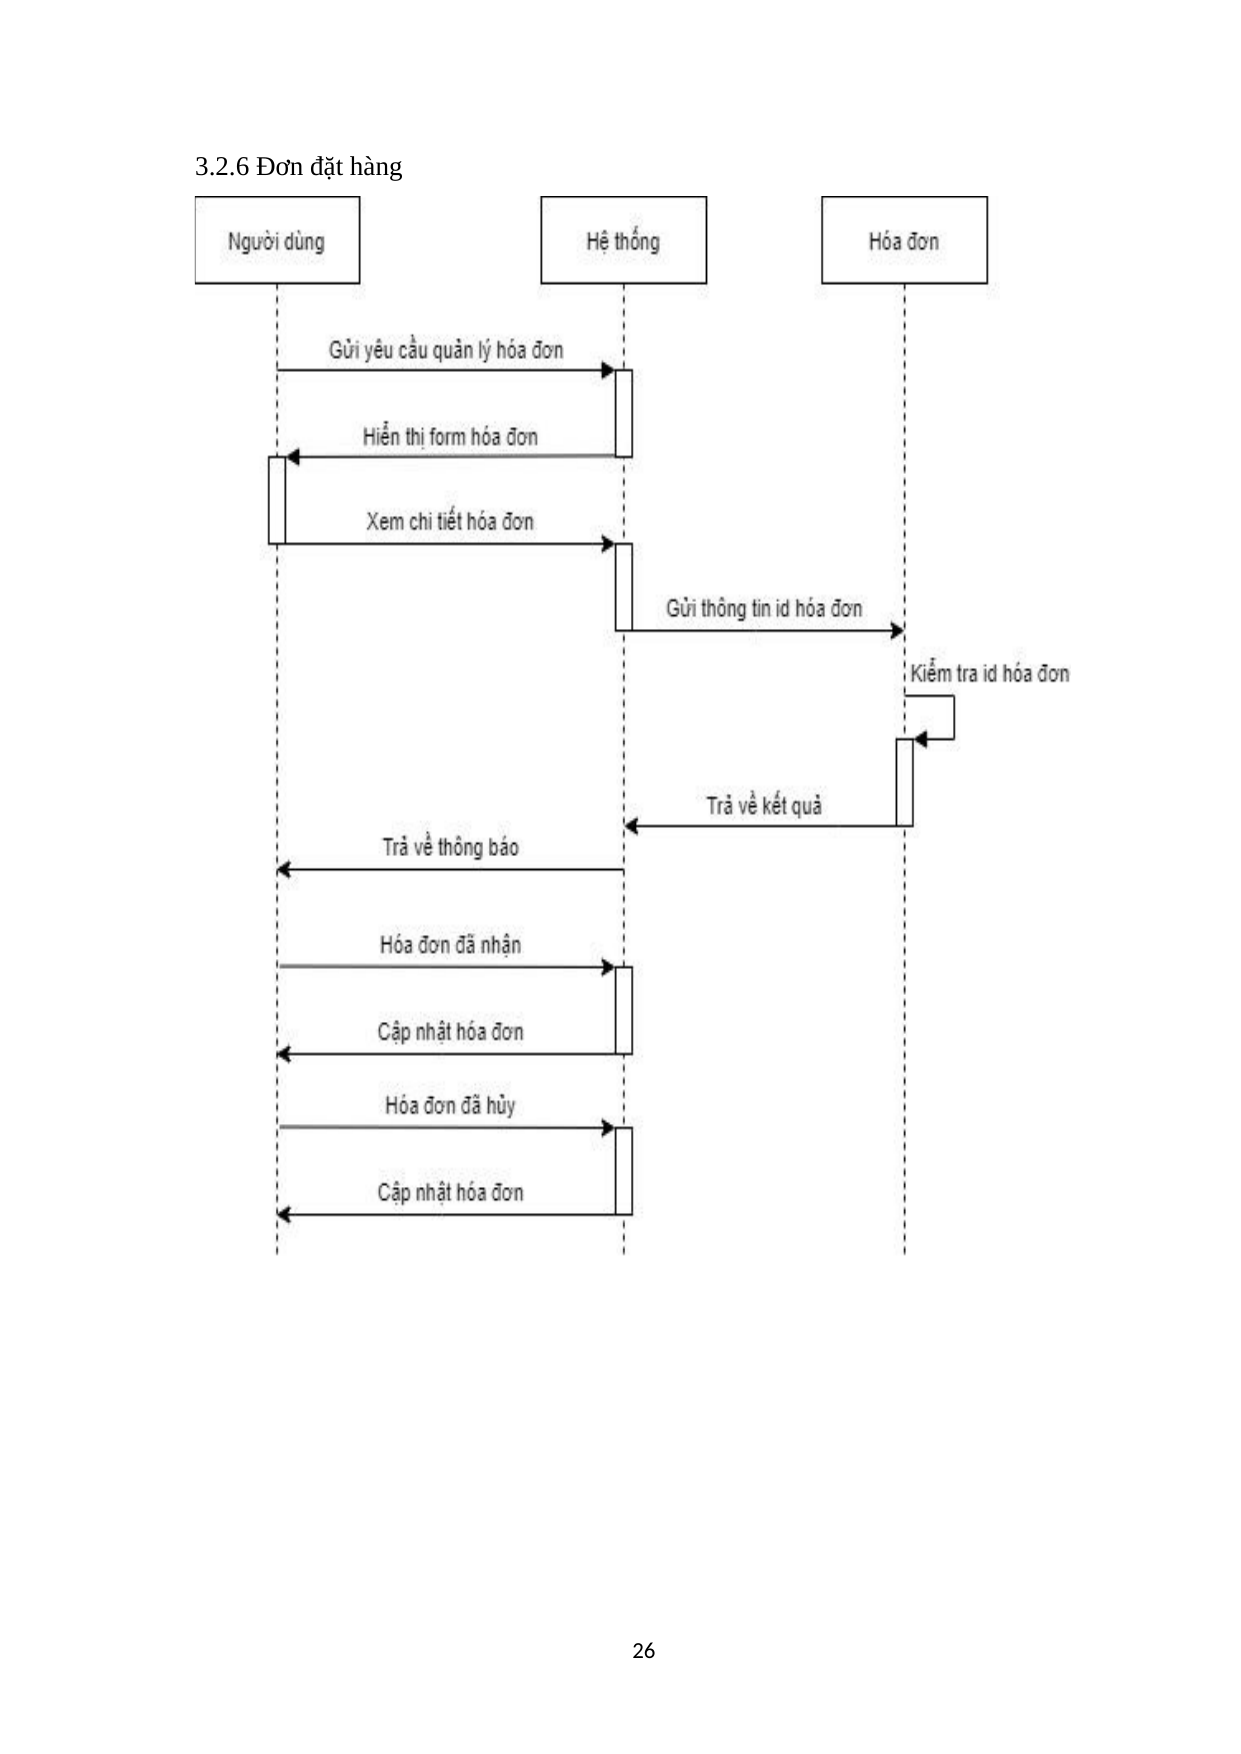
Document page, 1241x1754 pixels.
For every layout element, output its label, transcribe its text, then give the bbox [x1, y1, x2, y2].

subtitle 3.2.6 Đơn đặt hàng [195, 150, 1090, 181]
picture [194, 196, 1071, 1262]
